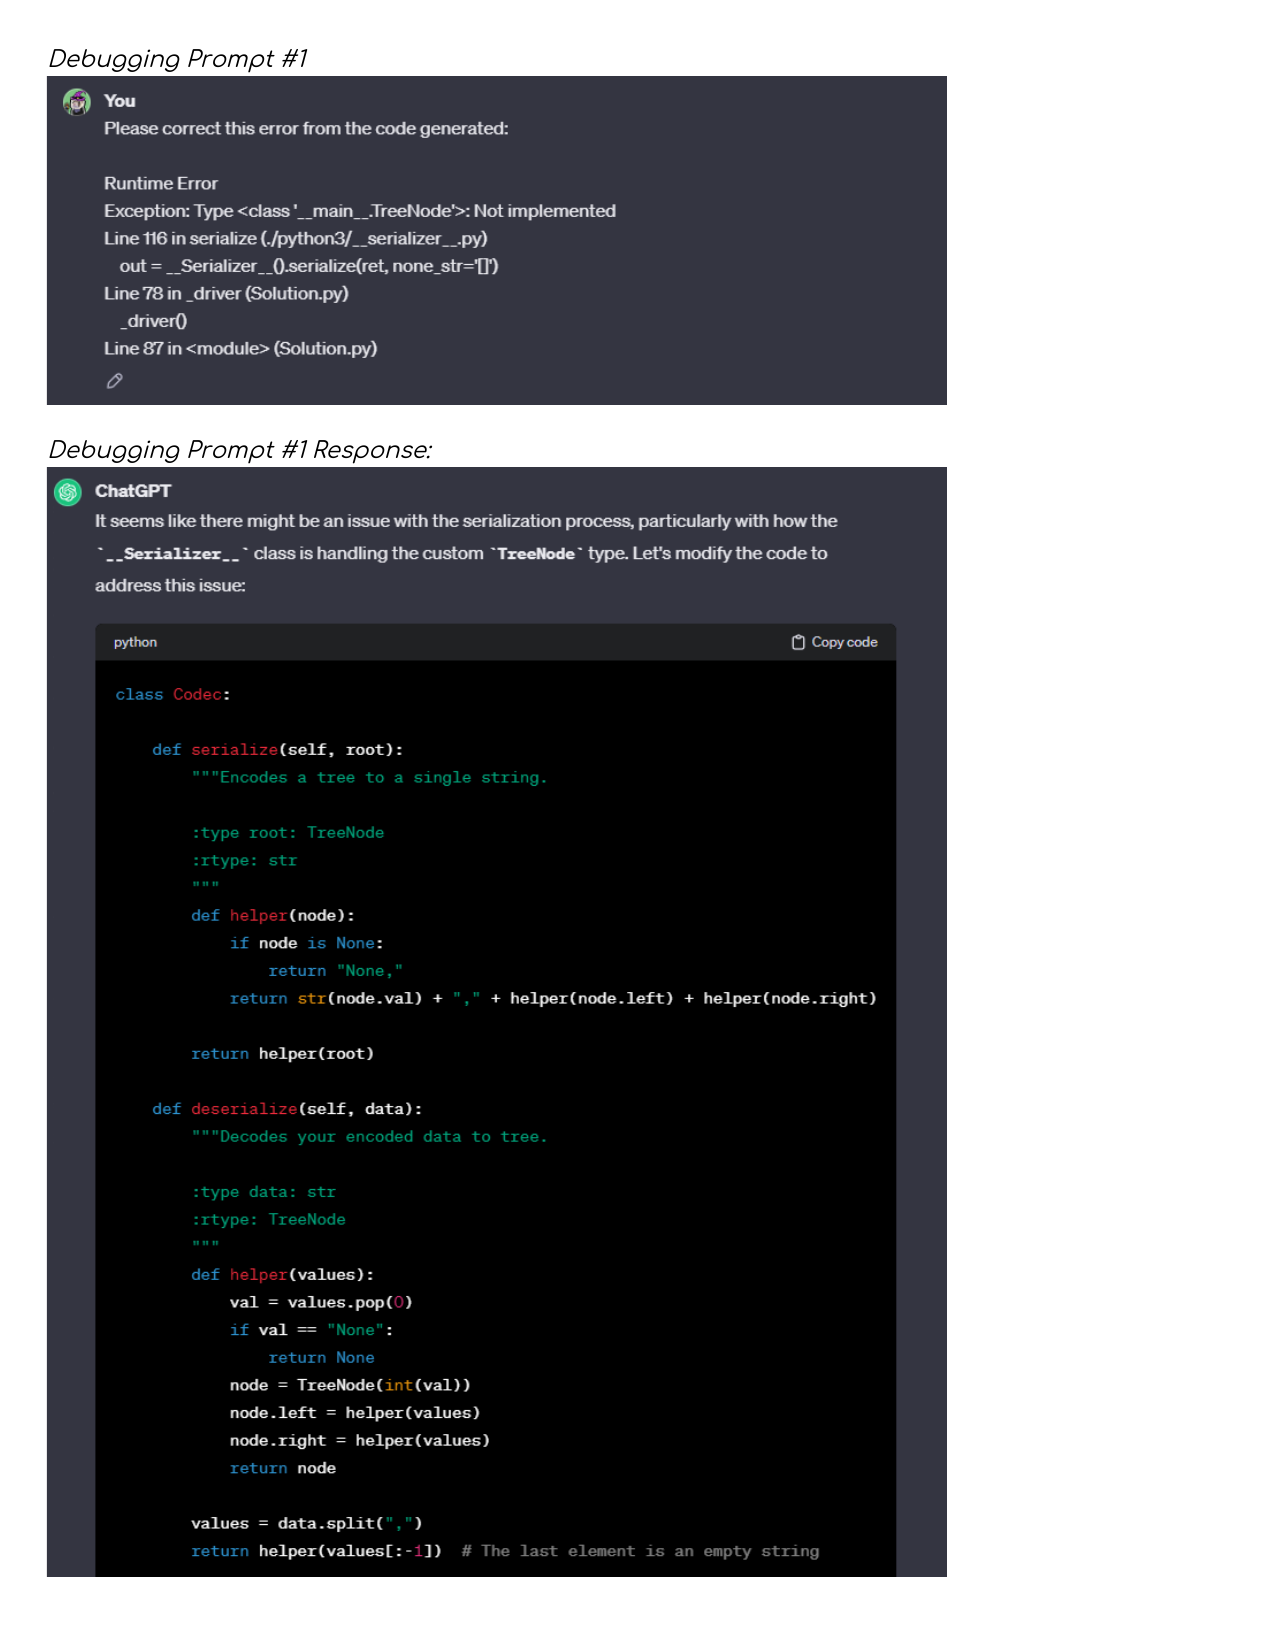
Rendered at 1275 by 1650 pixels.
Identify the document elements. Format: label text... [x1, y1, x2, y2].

picture [46, 467, 947, 1577]
subtitle Debugging Prompt #1 Response: [47, 438, 1209, 463]
picture [46, 76, 947, 405]
subtitle Debugging Prompt #1 [47, 47, 1209, 72]
